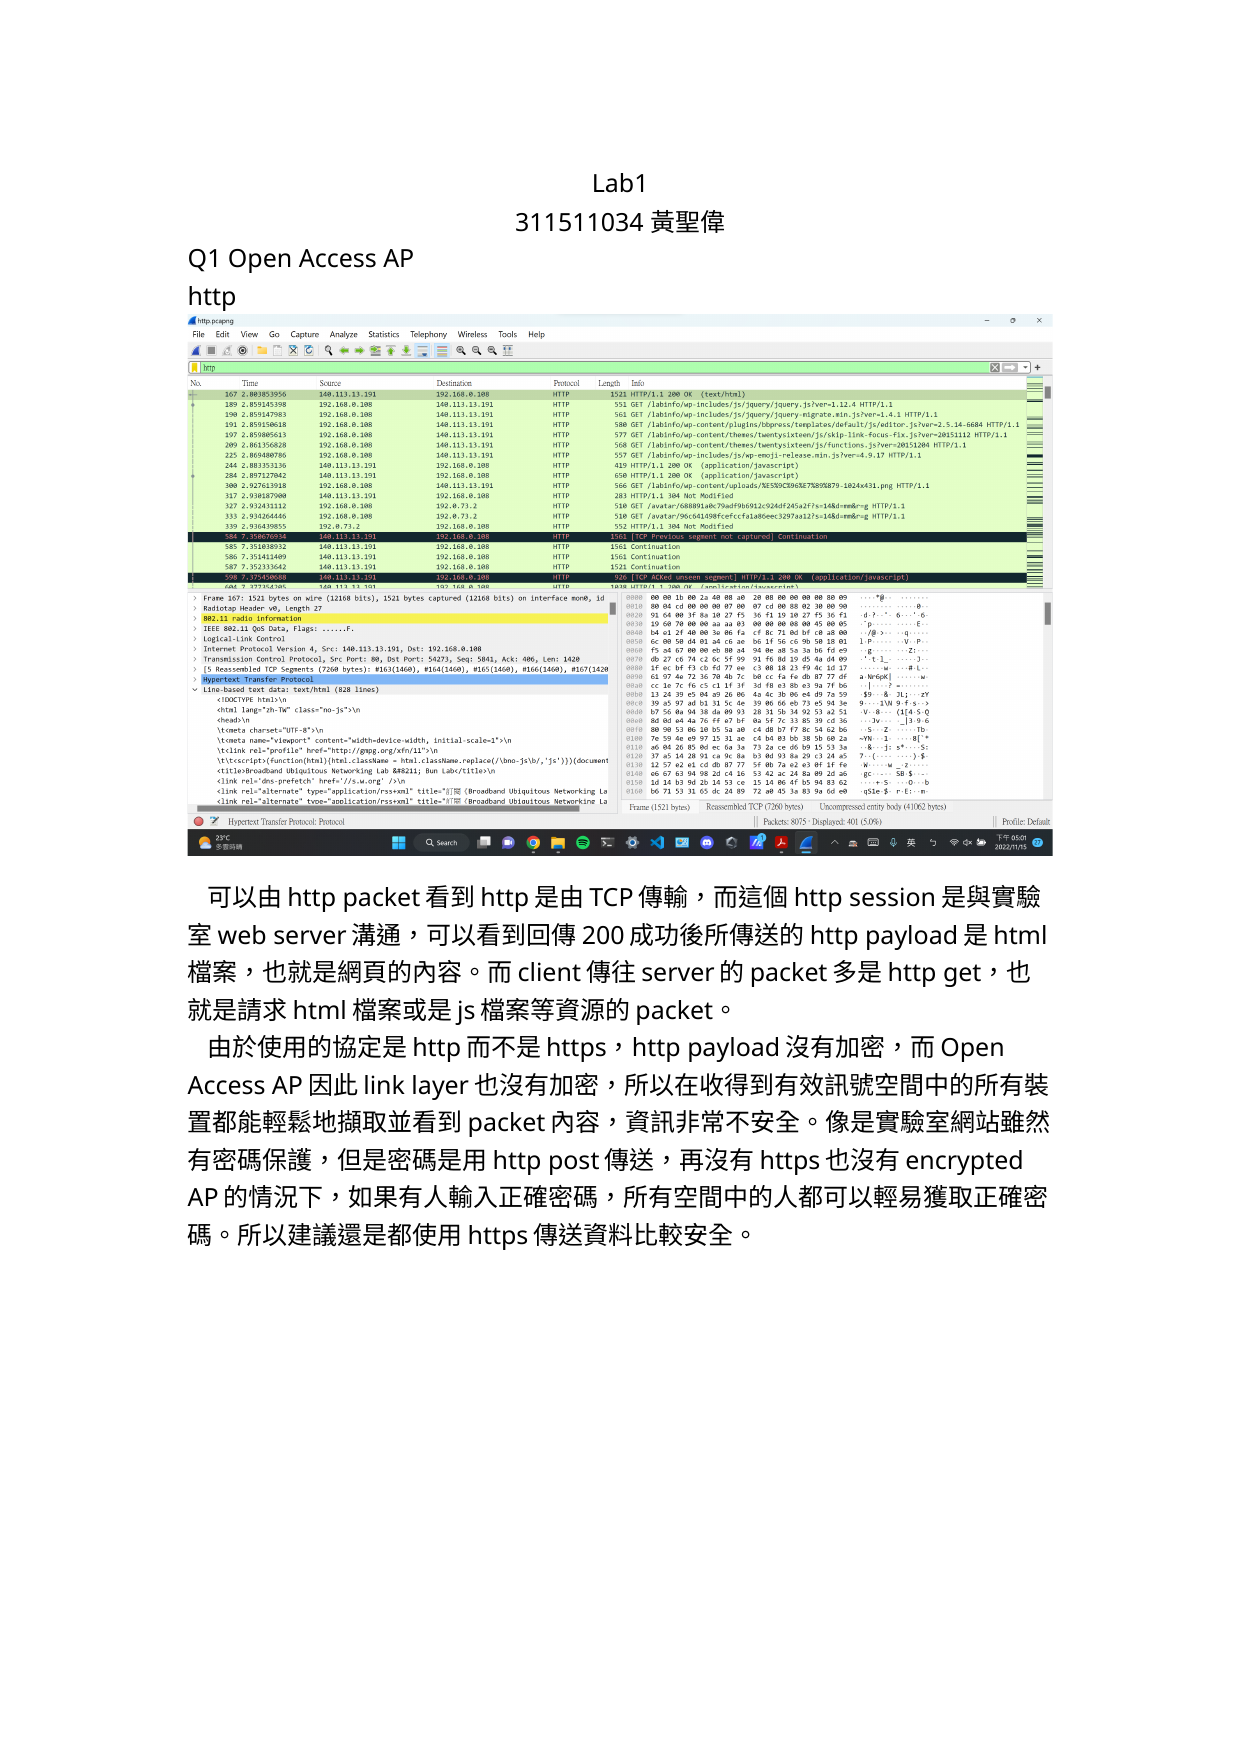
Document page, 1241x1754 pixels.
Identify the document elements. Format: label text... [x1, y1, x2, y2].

text 311511034 黃聖偉 [187, 202, 1053, 239]
text http [187, 277, 1053, 314]
text Q1 Open Access AP [187, 239, 1053, 277]
text Lab1 [187, 164, 1053, 202]
picture [187, 314, 1053, 856]
text 由於使用的協定是http而不是https，http payload沒有加密，而Open Access AP因此link layer也沒有加密，所以在收得到有效訊號空間中的所有裝置都能輕鬆地擷取並看到packet內容，資訊非常不安全。像是實驗室網站雖然有密碼保護，但是密碼是用http post傳送，再沒有https也沒有encrypted AP的情況下，如果有人輸入正確密碼，所有空間中的人都可以輕易獲取正確密碼。所以建議還是都使用https傳送資料比較安全。 [187, 1027, 1053, 1252]
text 可以由http packet看到http是由TCP傳輸，而這個http session是與實驗室web server溝通，可以看到回傳200成功後所傳送的http payload是html檔案，也就是網頁的內容。而client傳往server的packet多是http get，也就是請求html檔案或是js檔案等資源的packet。 [187, 877, 1053, 1027]
